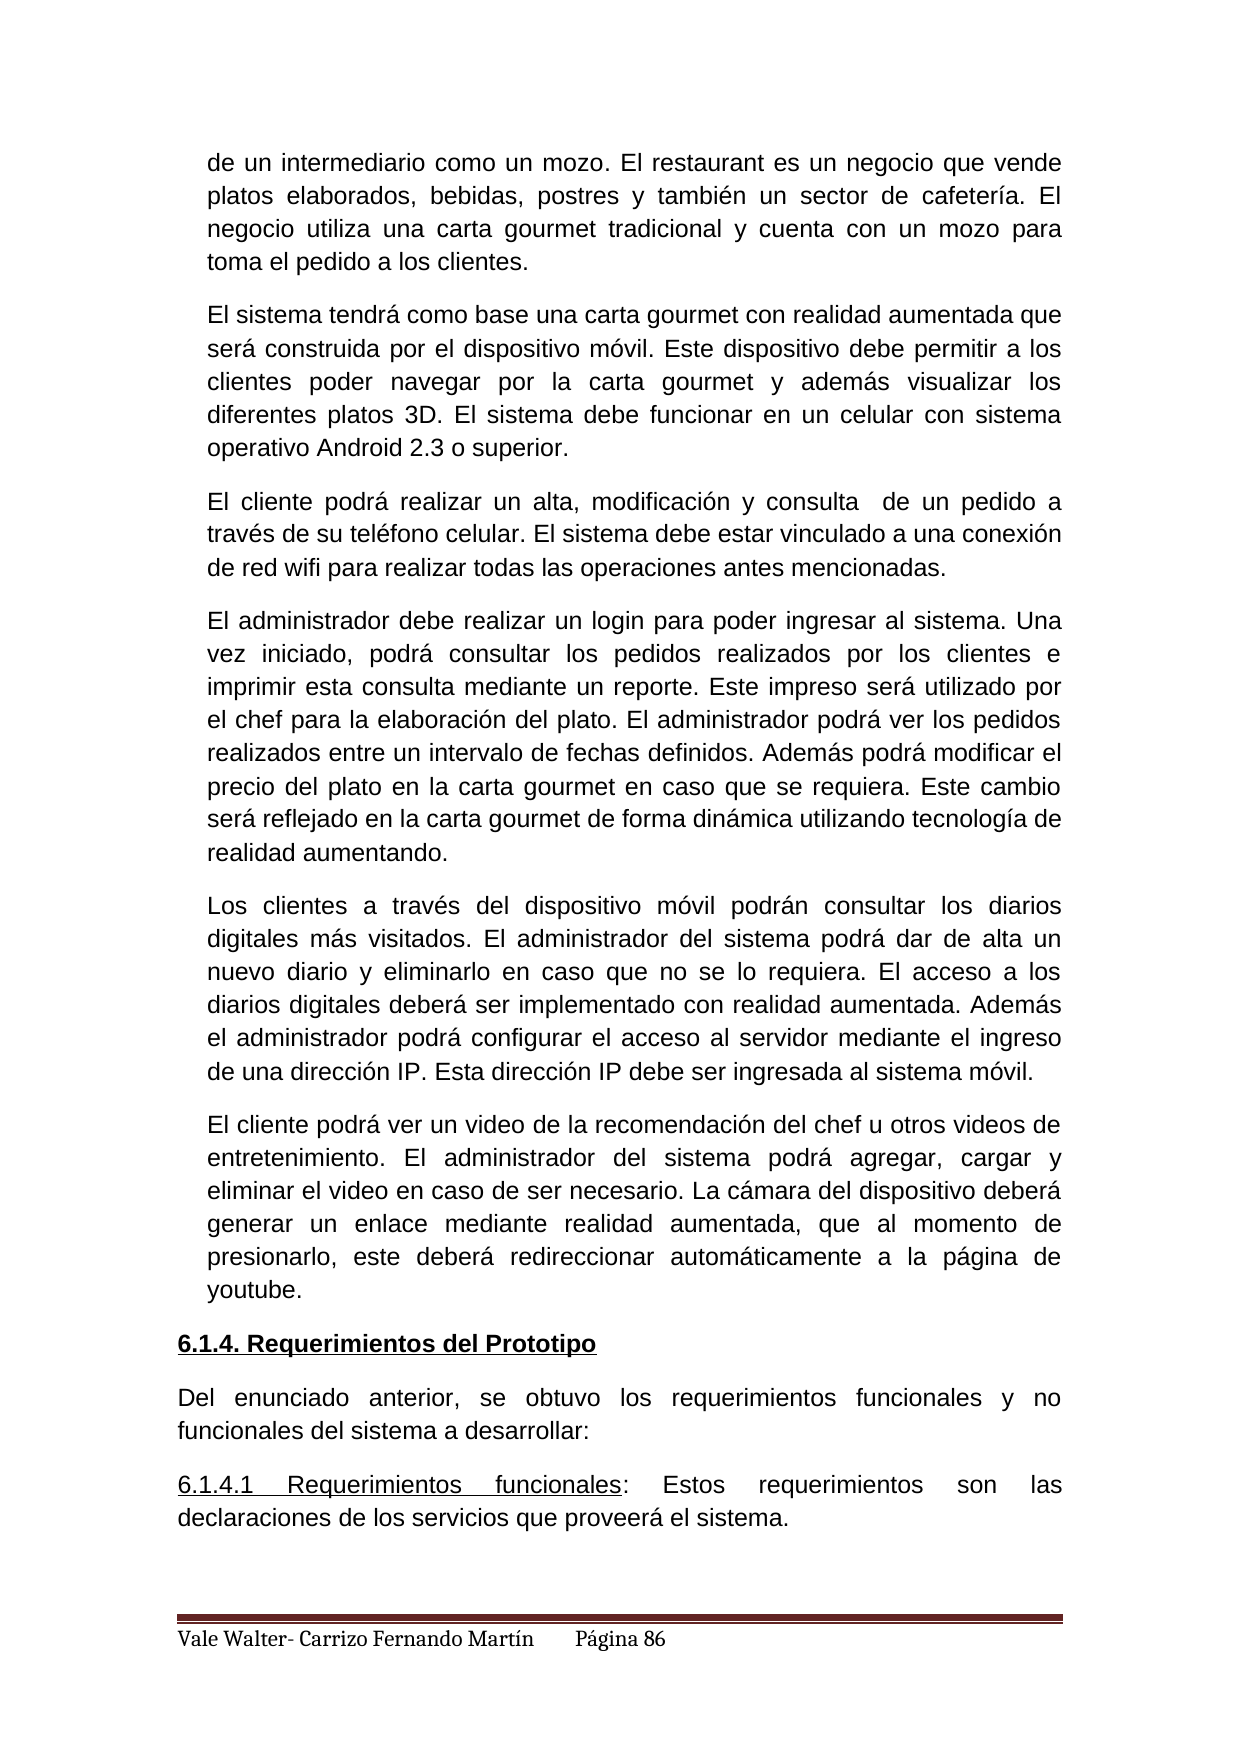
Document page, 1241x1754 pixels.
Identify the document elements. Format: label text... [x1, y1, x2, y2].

text 6.1.4.1 Requerimientos funcionales: Estos requerimientos son las declaraciones de los servicios que proveerá el sistema. [177, 1470, 1063, 1532]
text El cliente podrá realizar un alta, modificación y consulta de un pedido a través de su teléfono celular. El sistema debe estar vinculado a una conexión de red wifi para realizar todas las operaciones antes mencionadas. [207, 486, 1063, 581]
text Del enunciado anterior, se obtuvo los requerimientos funcionales y no funcionales del sistema a desarrollar: [177, 1383, 1063, 1445]
text 6.1.4. Requerimientos del Prototipo [177, 1329, 1063, 1358]
text El sistema tendrá como base una carta gourmet con realidad aumentada que será construida por el dispositivo móvil. Este dispositivo debe permitir a los clientes poder navegar por la carta gourmet y además visualizar los diferentes platos 3D. El sistema debe funcionar en un celular con sistema operativo Android 2.3 o superior. [207, 301, 1063, 461]
text El cliente podrá ver un video de la recomendación del chef u otros videos de entretenimiento. El administrador del sistema podrá agregar, cargar y eliminar el video en caso de ser necesario. La cámara del dispositivo deberá generar un enlace mediante realidad aumentada, que al momento de presionarlo, este deberá redireccionar automáticamente a la página de youtube. [207, 1110, 1063, 1304]
text El administrador debe realizar un login para poder ingresar al sistema. Una vez iniciado, podrá consultar los pedidos realizados por los clientes e imprimir esta consulta mediante un reporte. Este impreso será utilizado por el chef para la elaboración del plato. El administrador podrá ver los pedidos realizados entre un intervalo de fechas definidos. Además podrá modificar el precio del plato en la carta gourmet en caso que se requiera. Este cambio será reflejado en la carta gourmet de forma dinámica utilizando tecnología de realidad aumentando. [207, 606, 1063, 866]
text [207, 148, 1063, 275]
text Los clientes a través del dispositivo móvil podrán consultar los diarios digitales más visitados. El administrador del sistema podrá dar de alta un nuevo diario y eliminarlo en caso que no se lo requiera. El acceso a los diarios digitales deberá ser implementado con realidad aumentada. Además el administrador podrá configurar el acceso al servidor mediante el ingreso de una dirección IP. Esta dirección IP debe ser ingresada al sistema móvil. [207, 891, 1063, 1085]
